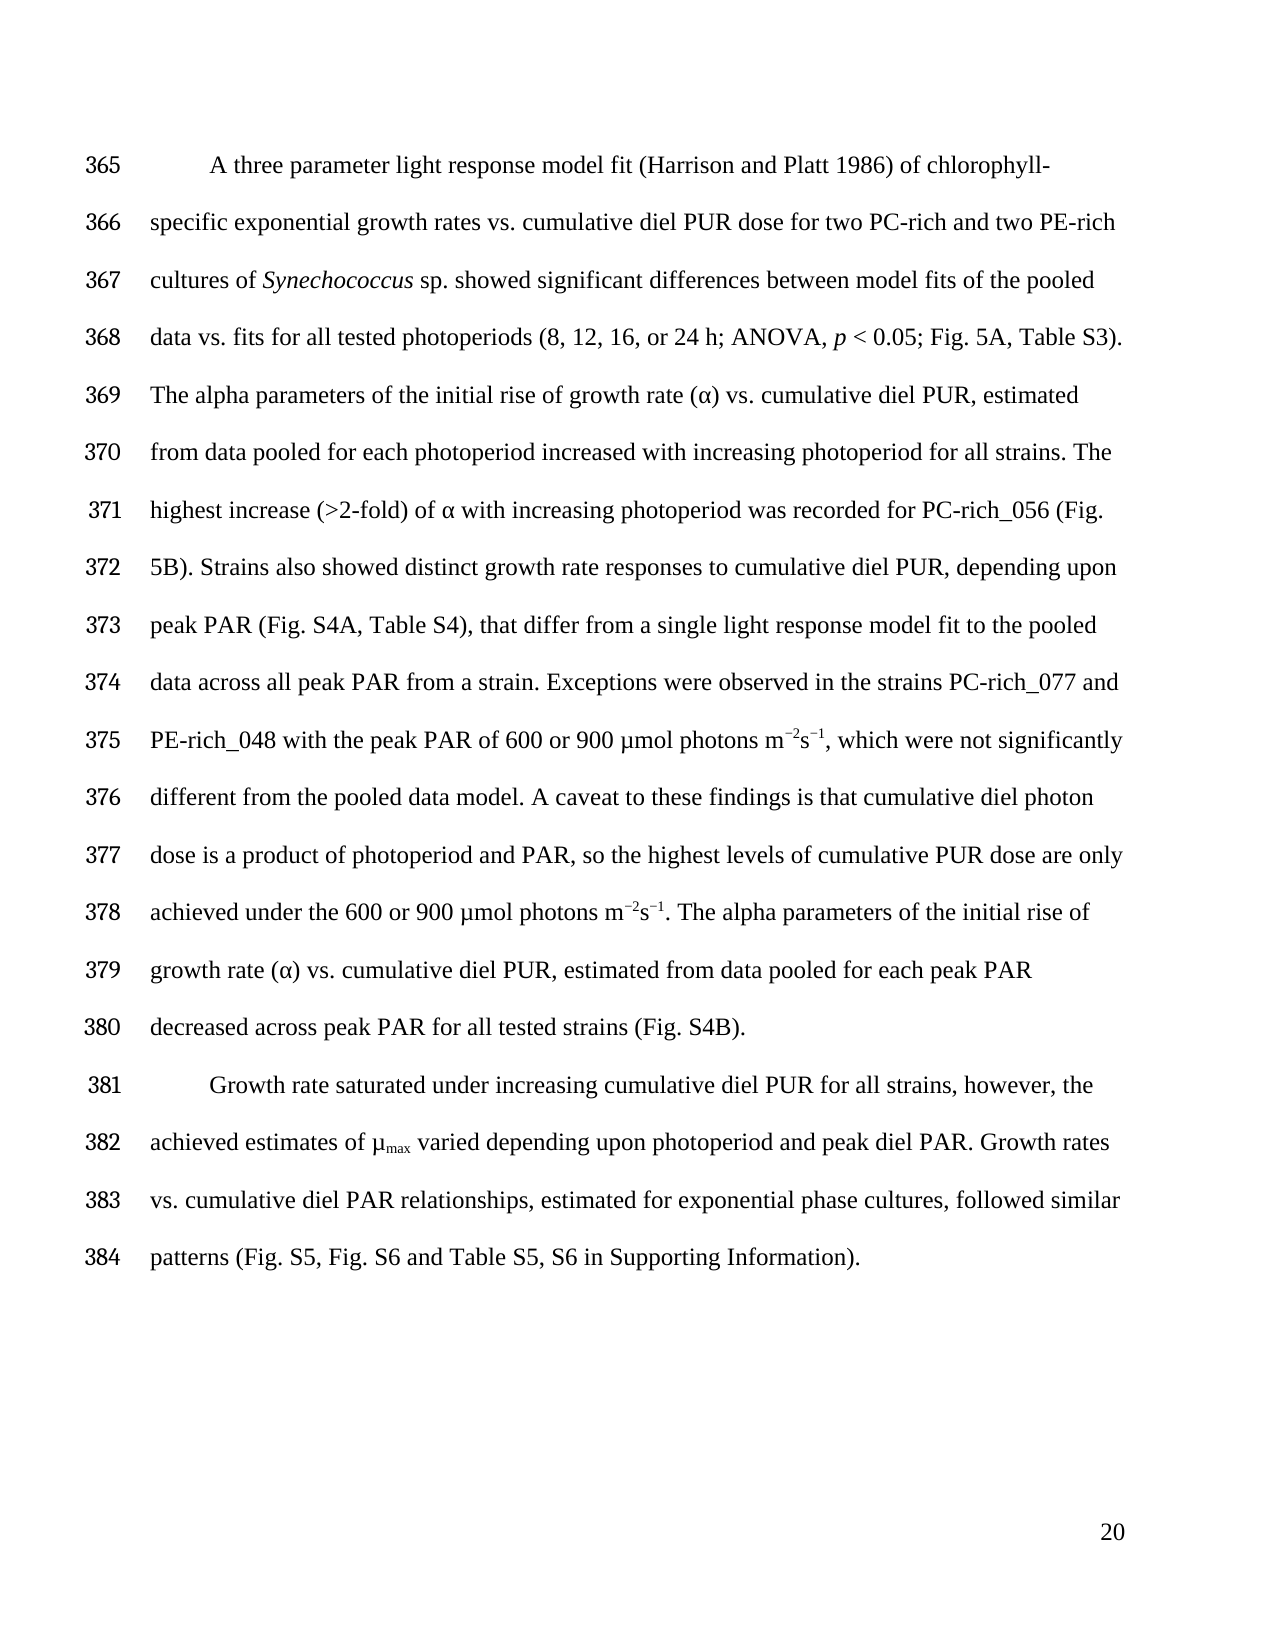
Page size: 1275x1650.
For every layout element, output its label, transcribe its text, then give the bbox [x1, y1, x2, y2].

text Growth rate saturated under increasing cumulative diel PUR for all strains, however, the achieved estimates of µmax varied depending upon photoperiod and peak diel PAR. Growth rates vs. cumulative diel PAR relationships, estimated for exponential phase cultures, followed similar patterns (Fig. S5, Fig. S6 and Table S5, S6 in Supporting Information). [150, 1070, 1125, 1271]
text A three parameter light response model fit (Harrison and Platt 1986) of chlorophyll-specific exponential growth rates vs. cumulative diel PUR dose for two PC-rich and two PE-rich cultures of Synechococcus sp. showed significant differences between model fits of the pooled data vs. fits for all tested photoperiods (8, 12, 16, or 24 h; ANOVA, p < 0.05; Fig. 5A, Table S3). The alpha parameters of the initial rise of growth rate (α) vs. cumulative diel PUR, estimated from data pooled for each photoperiod increased with increasing photoperiod for all strains. The highest increase (>2-fold) of α with increasing photoperiod was recorded for PC-rich_056 (Fig. 5B). Strains also showed distinct growth rate responses to cumulative diel PUR, depending upon peak PAR (Fig. S4A, Table S4), that differ from a single light response model fit to the pooled data across all peak PAR from a strain. Exceptions were observed in the strains PC-rich_077 and PE-rich_048 with the peak PAR of 600 or 900 µmol photons m−2s−1, which were not significantly different from the pooled data model. A caveat to these findings is that cumulative diel photon dose is a product of photoperiod and PAR, so the highest levels of cumulative PUR dose are only achieved under the 600 or 900 µmol photons m−2s−1. The alpha parameters of the initial rise of growth rate (α) vs. cumulative diel PUR, estimated from data pooled for each peak PAR decreased across peak PAR for all tested strains (Fig. S4B). [150, 150, 1125, 1041]
